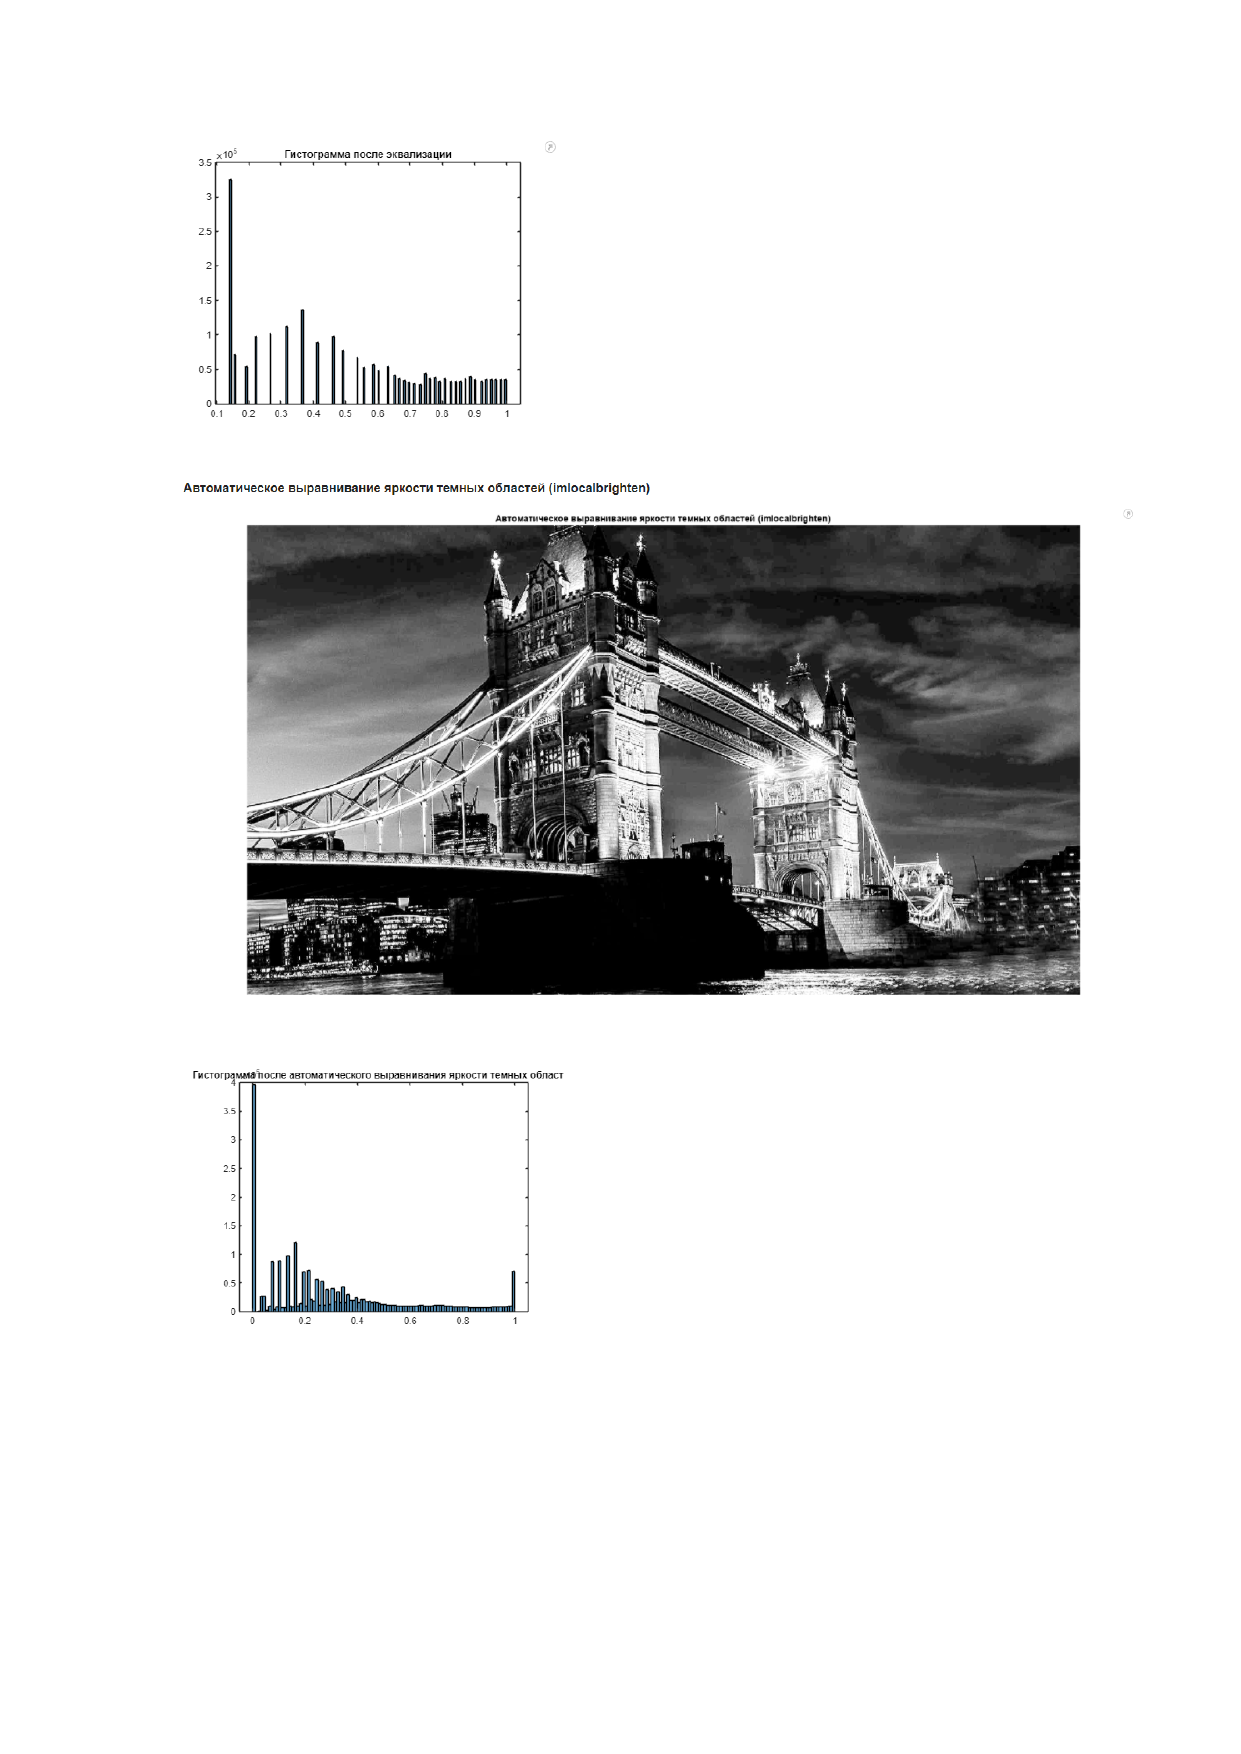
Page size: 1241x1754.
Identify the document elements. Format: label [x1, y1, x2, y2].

picture [177, 467, 1152, 1020]
picture [177, 1038, 1152, 1347]
picture [177, 118, 1152, 449]
